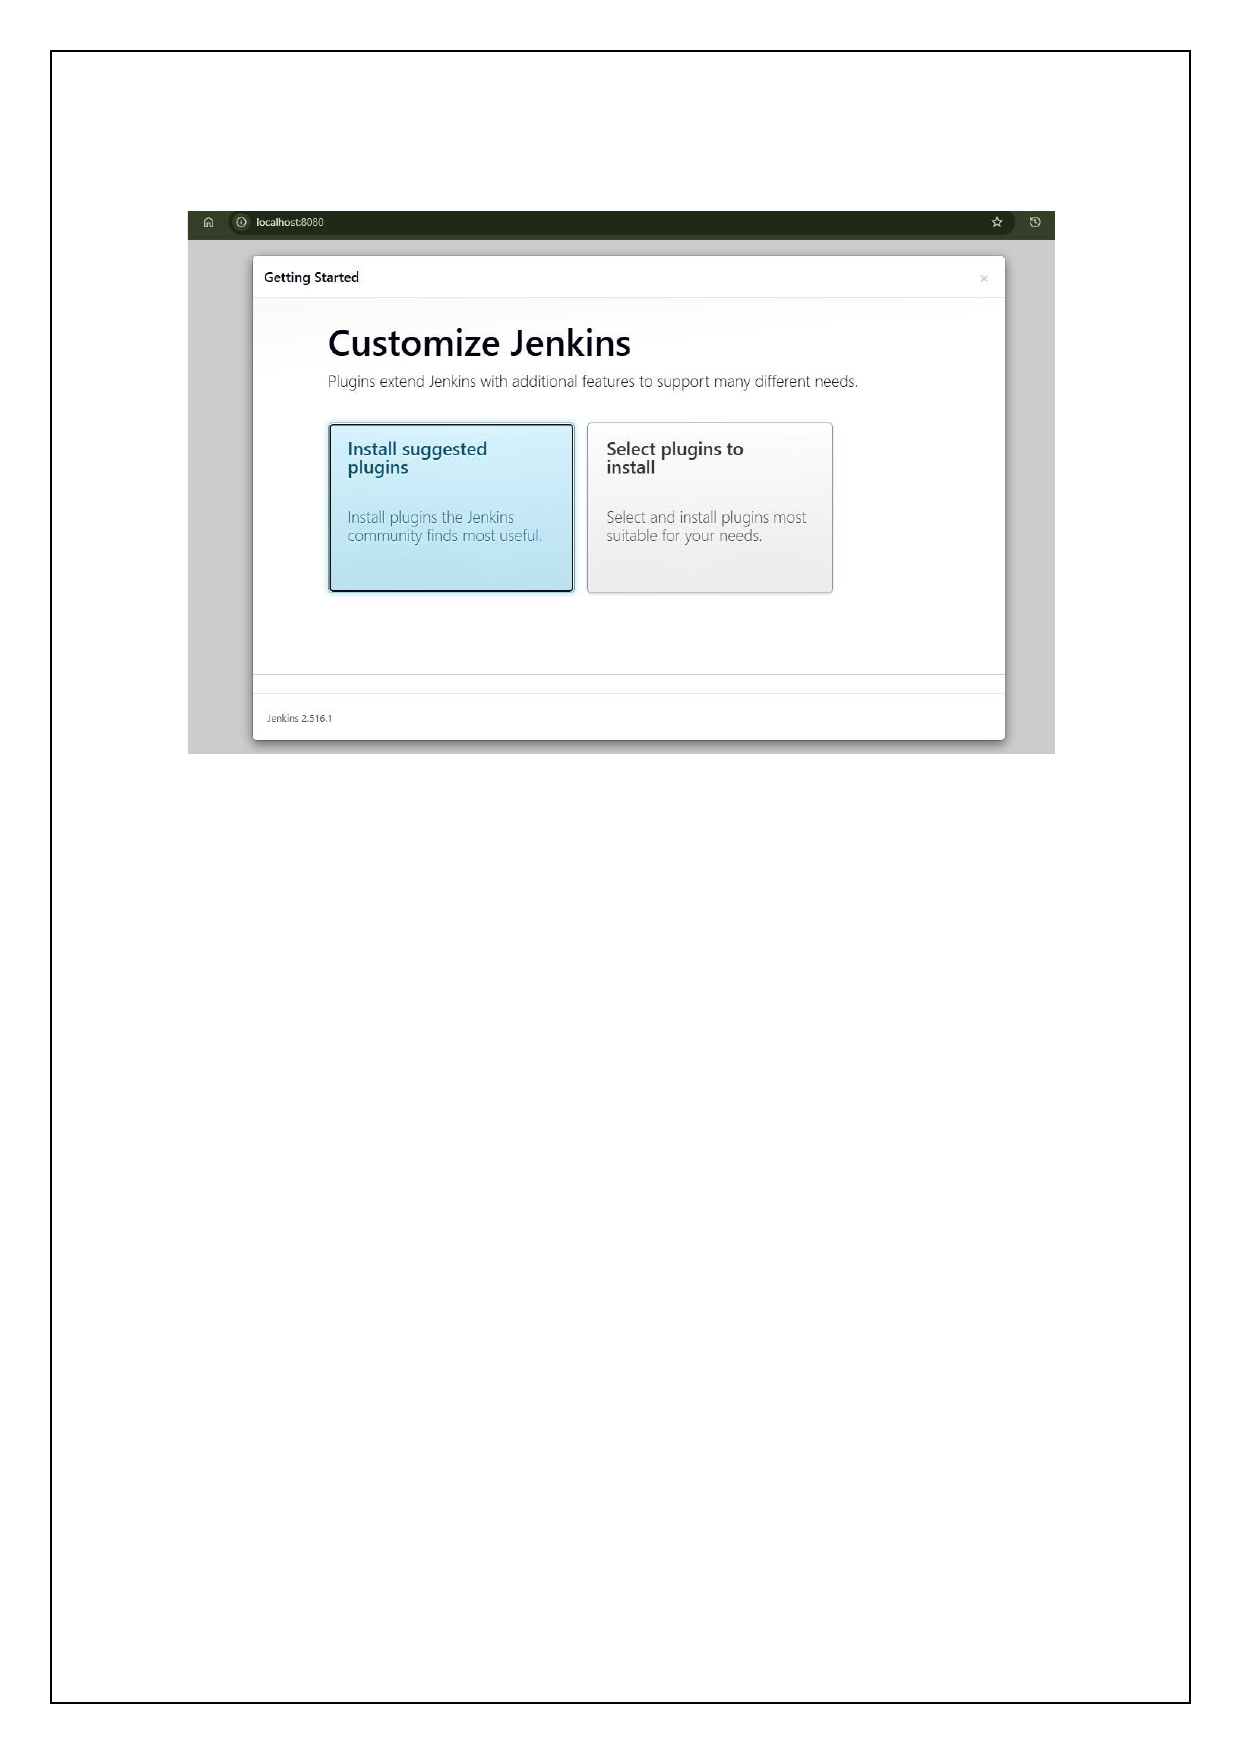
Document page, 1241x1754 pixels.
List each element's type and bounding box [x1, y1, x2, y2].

picture [187, 211, 1055, 754]
